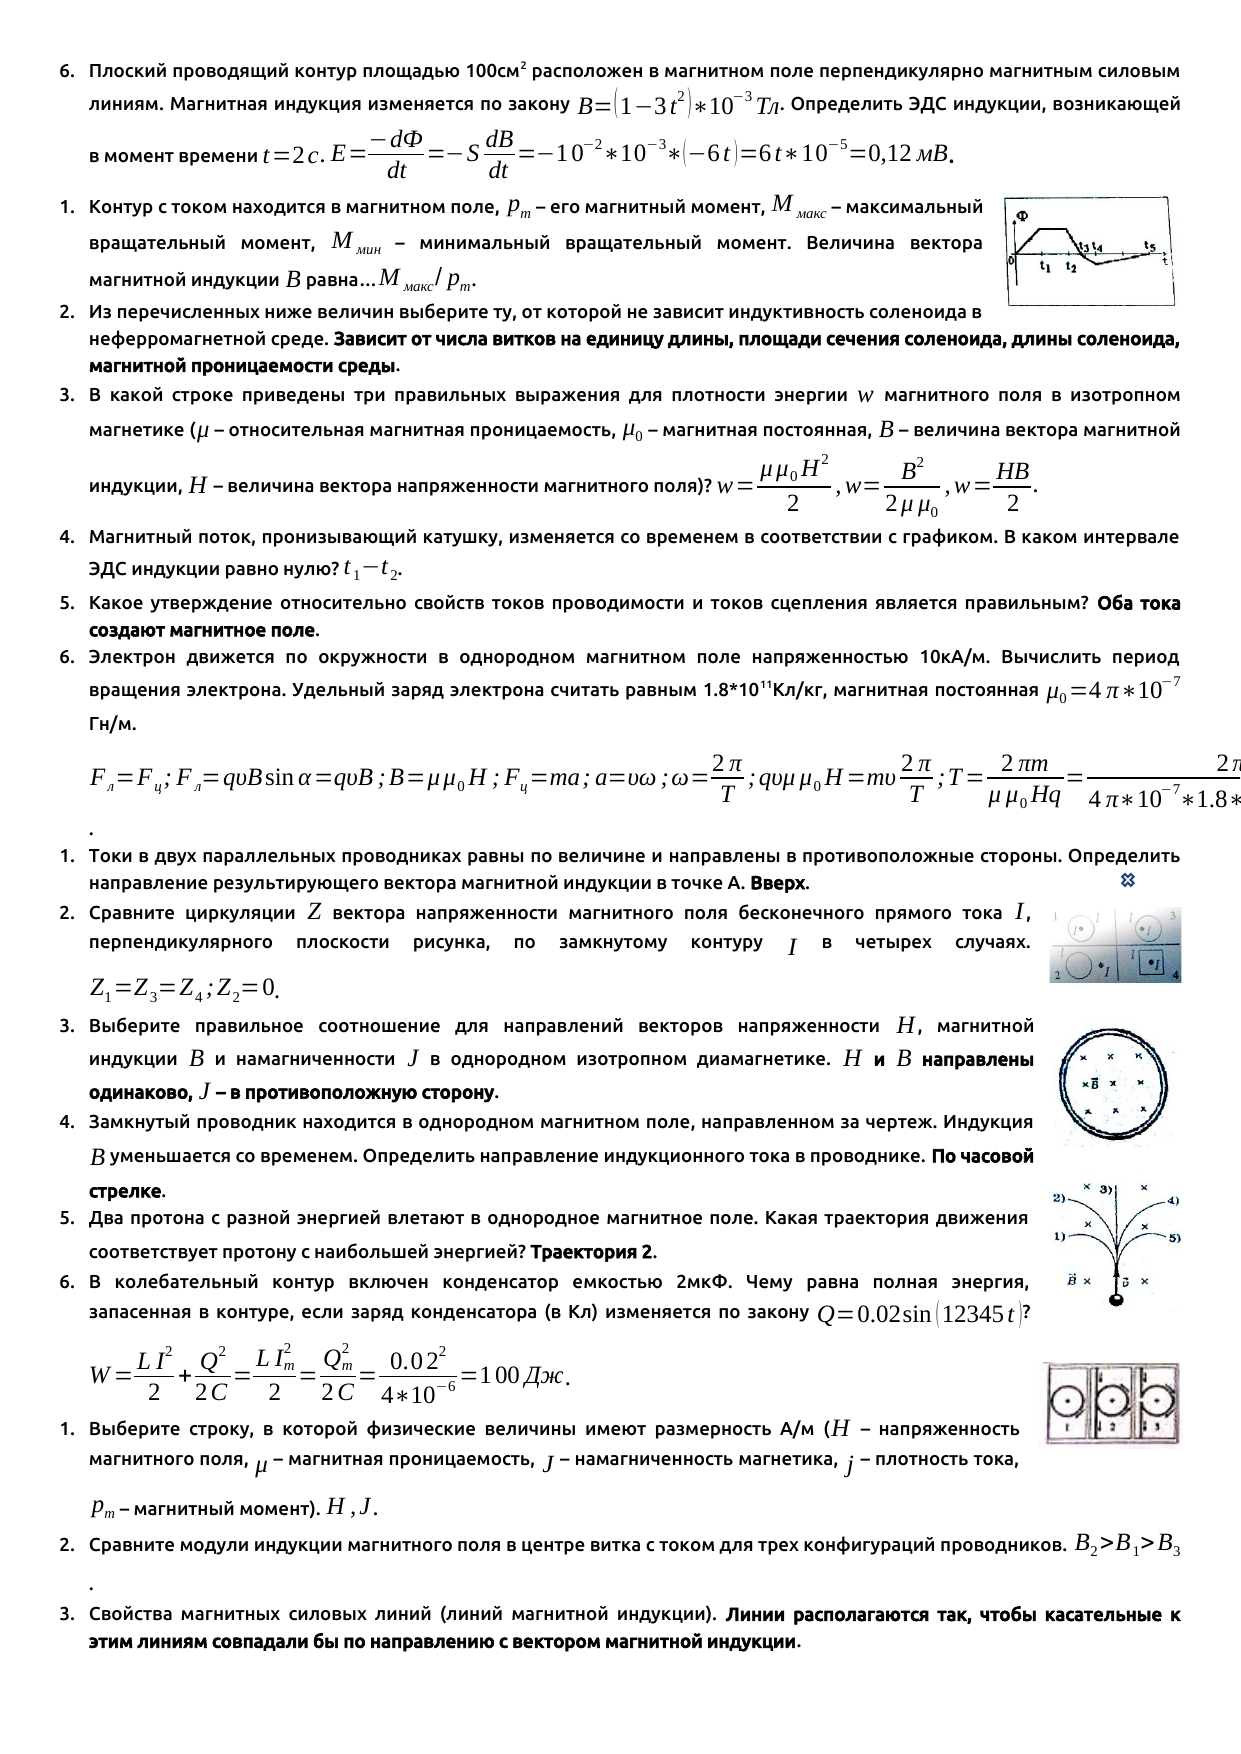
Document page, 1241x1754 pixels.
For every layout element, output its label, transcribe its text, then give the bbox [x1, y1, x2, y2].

list Свойства магнитных силовых линий (линий магнитной индукции). Линии располагаются так, чтобы касательные к этим линиям совпадали бы по направлению с вектором магнитной индукции. [59, 1603, 1181, 1651]
picture [1038, 1362, 1183, 1449]
list Какое утверждение относительно свойств токов проводимости и токов сцепления является правильным? Оба тока создают магнитное поле. [59, 591, 1181, 640]
list Два протона с разной энергией влетают в однородное магнитное поле. Какая траектория движения соответствует протону с наибольшей энергией? Траектория 2. [59, 1206, 1049, 1263]
list Сравните циркуляции вектора напряженности магнитного поля бесконечного прямого тока , перпендикулярного плоскости рисунка, по замкнутому контуру в четырех случаях. . [59, 898, 1181, 1006]
picture [1002, 193, 1181, 310]
list Из перечисленных ниже величин выберите ту, от которой не зависит индуктивность соленоида в неферромагнетной среде. Зависит от числа витков на единицу длины, площади сечения соленоида, длины соленоида, магнитной проницаемости среды. [59, 300, 1181, 375]
list В колебательный контур включен конденсатор емкостью 2мкФ. Чему равна полная энергия, запасенная в контуре, если заряд конденсатора (в Кл) изменяется по закону ? . [59, 1271, 1181, 1409]
list Выберите строку, в которой физические величины имеют размерность А/м ( – напряженность магнитного поля, – магнитная проницаемость, – намагниченность магнетика, – плотность тока, – магнитный момент). . [59, 1414, 1181, 1523]
list Магнитный поток, пронизывающий катушку, изменяется со временем в соответствии с графиком. В каком интервале ЭДС индукции равно нулю? . [59, 526, 1181, 584]
list Выберите правильное соотношение для направлений векторов напряженности , магнитной индукции и намагниченности в однородном изотропном диамагнетике. и направлены одинаково, – в противоположную сторону. [59, 1012, 1181, 1105]
picture [1053, 1022, 1177, 1147]
list Электрон движется по окружности в однородном магнитном поле напряженностью 10кА/м. Вычислить период вращения электрона. Удельный заряд электрона считать равным 1.8*1011Кл/кг, магнитная постоянная Гн/м. . [59, 645, 1181, 839]
list Плоский проводящий контур площадью 100см2 расположен в магнитном поле перпендикулярно магнитным силовым линиям. Магнитная индукция изменяется по закону . Определить ЭДС индукции, возникающей в момент времени . . [59, 59, 1181, 185]
list Сравните модули индукции магнитного поля в центре витка с током для трех конфигураций проводников. . [59, 1528, 1181, 1596]
picture [1049, 907, 1182, 983]
picture [1049, 1174, 1183, 1311]
list Контур с током находится в магнитном поле, – его магнитный момент, – максимальный вращательный момент, – минимальный вращательный момент. Величина вектора магнитной индукции равна…. [59, 190, 1181, 295]
list В какой строке приведены три правильных выражения для плотности энергии магнитного поля в изотропном магнетике ( – относительная магнитная проницаемость, – магнитная постоянная, – величина вектора магнитной индукции, – величина вектора напряженности магнитного поля)? . [59, 381, 1181, 520]
list Токи в двух параллельных проводниках равны по величине и направлены в противоположные стороны. Определить направление результирующего вектора магнитной индукции в точке А. Вверх. [59, 844, 1181, 893]
list Замкнутый проводник находится в однородном магнитном поле, направленном за чертеж. Индукция уменьшается со временем. Определить направление индукционного тока в проводнике. По часовой стрелке. [59, 1110, 1181, 1201]
